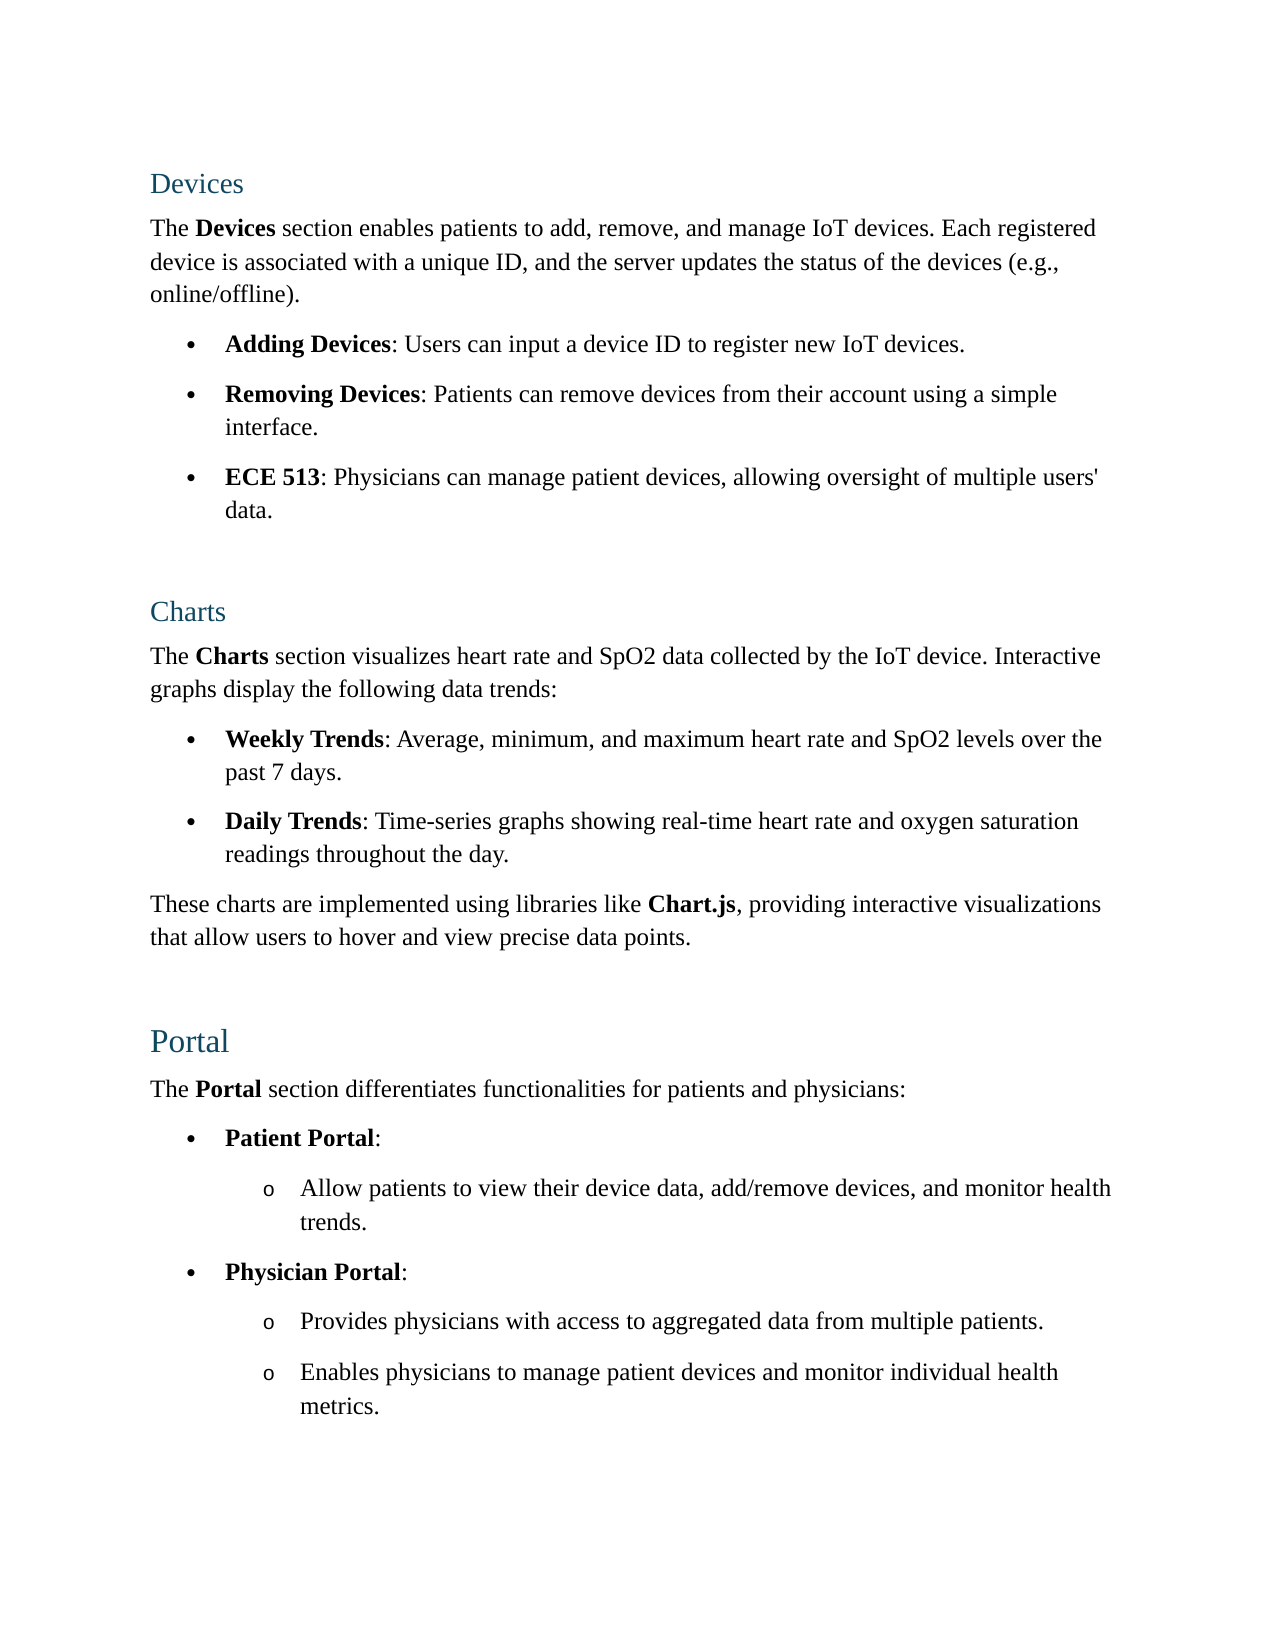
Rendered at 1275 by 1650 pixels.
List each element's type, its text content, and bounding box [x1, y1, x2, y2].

text The Devices section enables patients to add, remove, and manage IoT devices. Each registered device is associated with a unique ID, and the server updates the status of the devices (e.g., online/offline). [150, 213, 1125, 308]
list Removing Devices: Patients can remove devices from their account using a simple interface. [187, 379, 1125, 441]
subtitle Devices [150, 167, 1125, 200]
list Adding Devices: Users can input a device ID to register new IoT devices. [187, 329, 1125, 358]
list Physician Portal: [187, 1257, 1125, 1286]
list Daily Trends: Time-series graphs showing real-time heart rate and oxygen saturation readings throughout the day. [187, 806, 1125, 868]
list ECE 513: Physicians can manage patient devices, allowing oversight of multiple users' data. [187, 462, 1125, 523]
list Provides physicians with access to aggregated data from multiple patients. [262, 1306, 1125, 1336]
text The Charts section visualizes heart rate and SpO2 data collected by the IoT device. Interactive graphs display the following data trends: [150, 641, 1125, 703]
text The Portal section differentiates functionalities for patients and physicians: [150, 1074, 1125, 1103]
subtitle Portal [150, 1021, 1125, 1060]
subtitle Charts [150, 594, 1125, 628]
list Weekly Trends: Average, minimum, and maximum heart rate and SpO2 levels over the past 7 days. [187, 724, 1125, 785]
list Patient Portal: [187, 1123, 1125, 1152]
text These charts are implemented using libraries like Chart.js, providing interactive visualizations that allow users to hover and view precise data points. [150, 889, 1125, 951]
list Enables physicians to manage patient devices and monitor individual health metrics. [262, 1357, 1125, 1420]
list Allow patients to view their device data, add/remove devices, and monitor health trends. [262, 1173, 1125, 1236]
